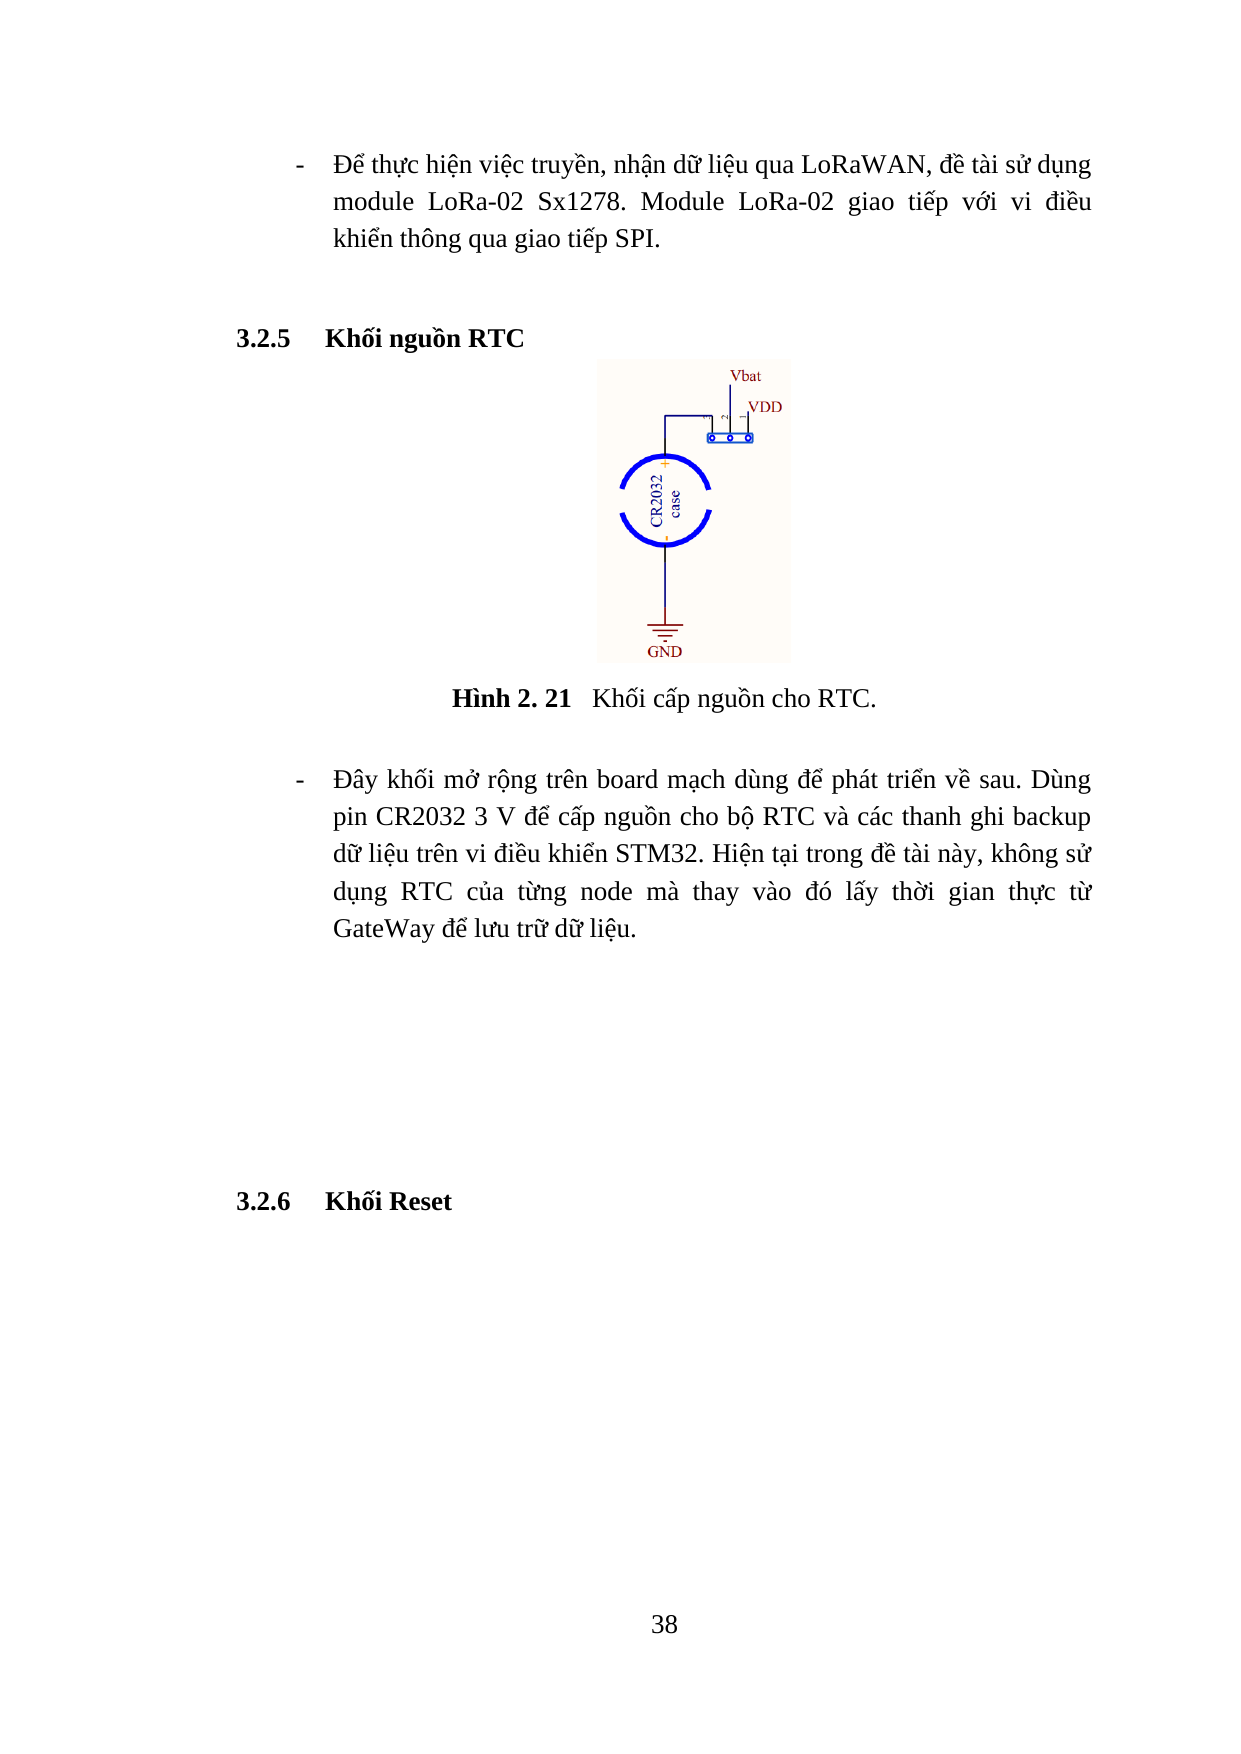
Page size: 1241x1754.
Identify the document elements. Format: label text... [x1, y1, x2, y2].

text Khối nguồn RTC [236, 322, 1092, 353]
picture [596, 359, 792, 663]
list Đây khối mở rộng trên board mạch dùng để phát triển về sau. Dùng pin CR2032 3 V để cấp nguồn cho bộ RTC và các thanh ghi backup dữ liệu trên vi điều khiển STM32. Hiện tại trong đề tài này, không sử dụng RTC của từng node mà thay vào đó lấy thời gian thực từ GateWay để lưu trữ dữ liệu. [295, 763, 1092, 943]
list Để thực hiện việc truyền, nhận dữ liệu qua LoRaWAN, đề tài sử dụng module LoRa-02 Sx1278. Module LoRa-02 giao tiếp với vi điều khiển thông qua giao tiếp SPI. [295, 148, 1092, 253]
text Khối Reset [236, 1186, 1092, 1217]
